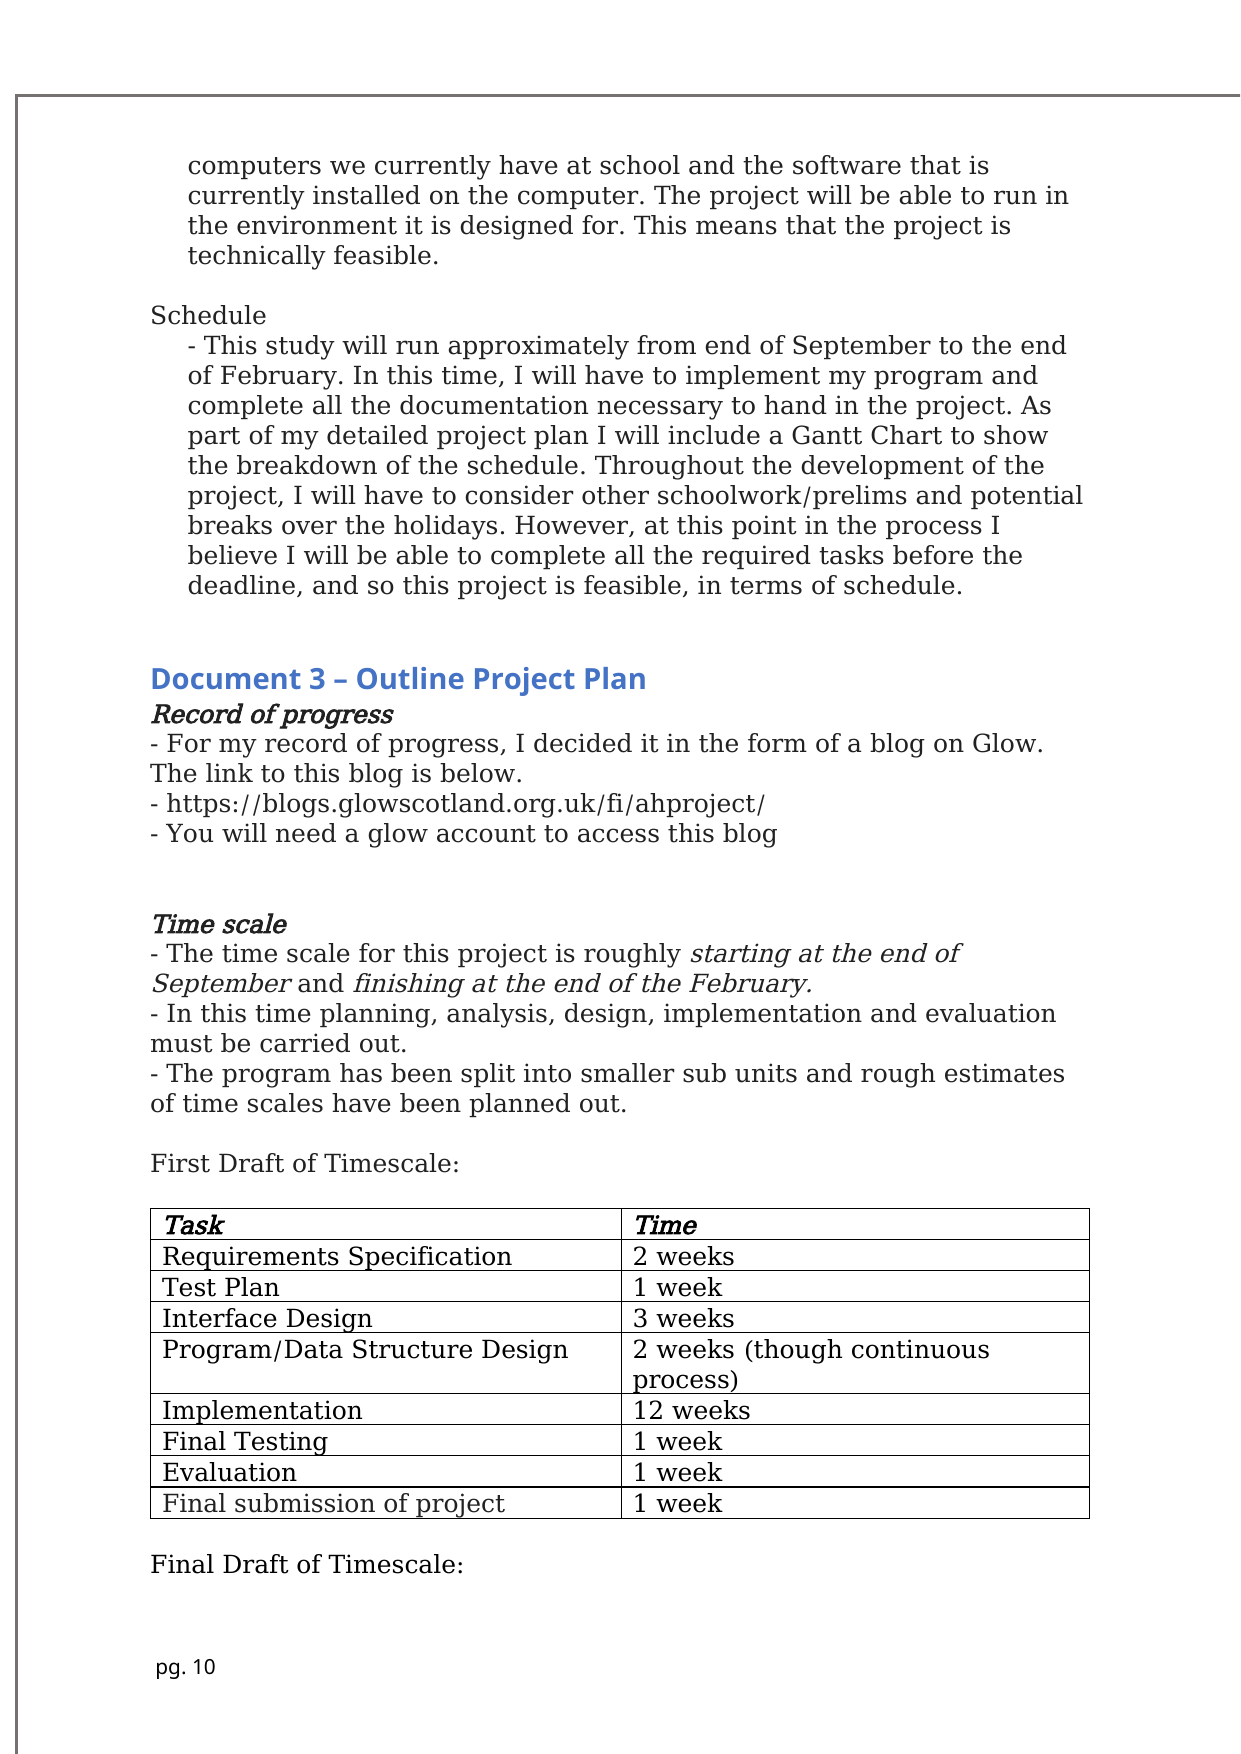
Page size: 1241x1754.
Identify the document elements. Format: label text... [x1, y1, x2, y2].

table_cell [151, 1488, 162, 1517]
text - In this time planning, analysis, design, implementation and evaluation must be carried out. [150, 998, 1090, 1058]
table_cell Requirements Specification [151, 1240, 621, 1270]
table_cell Interface Design [151, 1302, 621, 1332]
text - You will need a glow account to access this blog [150, 818, 1090, 848]
text Schedule [150, 300, 1090, 330]
text Time scale [150, 908, 1090, 938]
table_cell 1 week [622, 1425, 1089, 1455]
table_cell Evaluation [151, 1456, 621, 1486]
table_cell 12 weeks [622, 1394, 1089, 1424]
text - https://blogs.glowscotland.org.uk/fi/ahproject/ [150, 788, 1090, 818]
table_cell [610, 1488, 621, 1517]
text - For my record of progress, I decided it in the form of a blog on Glow. The link to this blog is below. [150, 728, 1090, 788]
table_cell Implementation [151, 1394, 621, 1424]
text - The time scale for this project is roughly starting at the end of September and finishing at the end of the February. [150, 938, 1090, 998]
table_cell 3 weeks [622, 1302, 1089, 1332]
text Record of progress [150, 698, 1090, 728]
text - This study will run approximately from end of September to the end of February. In this time, I will have to implement my program and complete all the documentation necessary to hand in the project. As part of my detailed project plan I will include a Gantt Chart to show the breakdown of the schedule. Throughout the development of the project, I will have to consider other schoolwork/prelims and potential breaks over the holidays. However, at this point in the process I believe I will be able to complete all the required tasks before the deadline, and so this project is feasible, in terms of schedule. [187, 330, 1090, 600]
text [187, 150, 1090, 270]
table_cell Test Plan [151, 1271, 621, 1301]
table_header Task [151, 1209, 621, 1239]
text Document 3 – Outline Project Plan [150, 658, 1090, 698]
text - The program has been split into smaller sub units and rough estimates of time scales have been planned out. [150, 1058, 1090, 1118]
text First Draft of Timescale: [150, 1148, 1090, 1178]
table_cell 2 weeks [622, 1240, 1089, 1270]
table_header Time [622, 1209, 1089, 1239]
table_cell 2 weeks (though continuous process) [622, 1333, 1089, 1393]
table_cell 1 week [622, 1271, 1089, 1301]
table_cell 1 week [622, 1488, 1089, 1517]
table_cell Program/Data Structure Design [151, 1333, 621, 1393]
table_cell Final Testing [151, 1425, 621, 1455]
table_cell 1 week [622, 1456, 1089, 1486]
text Final Draft of Timescale: [150, 1548, 1090, 1578]
